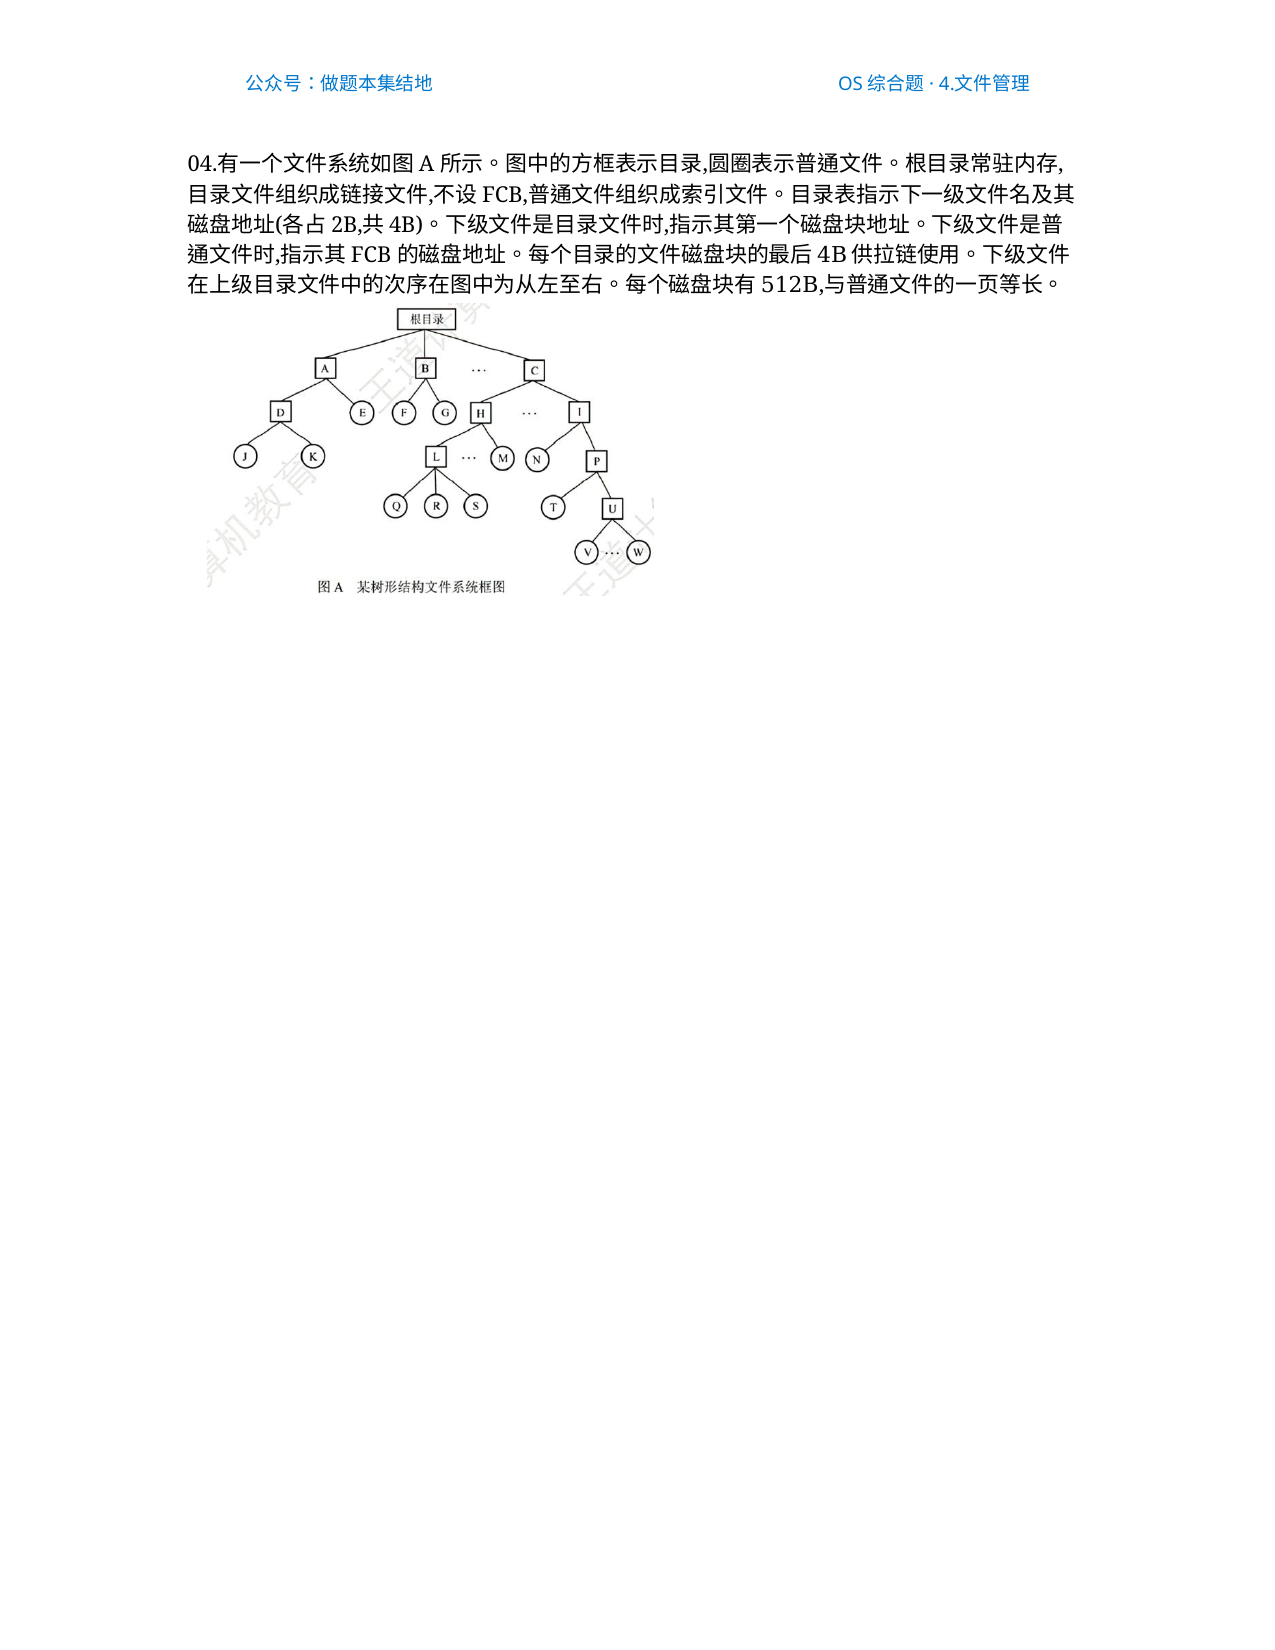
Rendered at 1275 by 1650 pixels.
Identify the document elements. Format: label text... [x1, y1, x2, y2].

text 公众号：做题本集结地 OS 综合题 · 4.文件管理 [150, 76, 1125, 94]
picture [206, 303, 654, 596]
text 04.有一个文件系统如图A 所示。图中的方框表示目录,圆圈表示普通文件。根目录常驻内存,目录文件组织成链接文件,不设FCB,普通文件组织成索引文件。目录表指示下一级文件名及其磁盘地址(各占2B,共4B)。下级文件是目录文件时,指示其第一个磁盘块地址。下级文件是普通文件时,指示其FCB 的磁盘地址。每个目录的文件磁盘块的最后4B供拉链使用。下级文件在上级目录文件中的次序在图中为从左至右。每个磁盘块有512B,与普通文件的一页等长。 [187, 148, 1080, 299]
